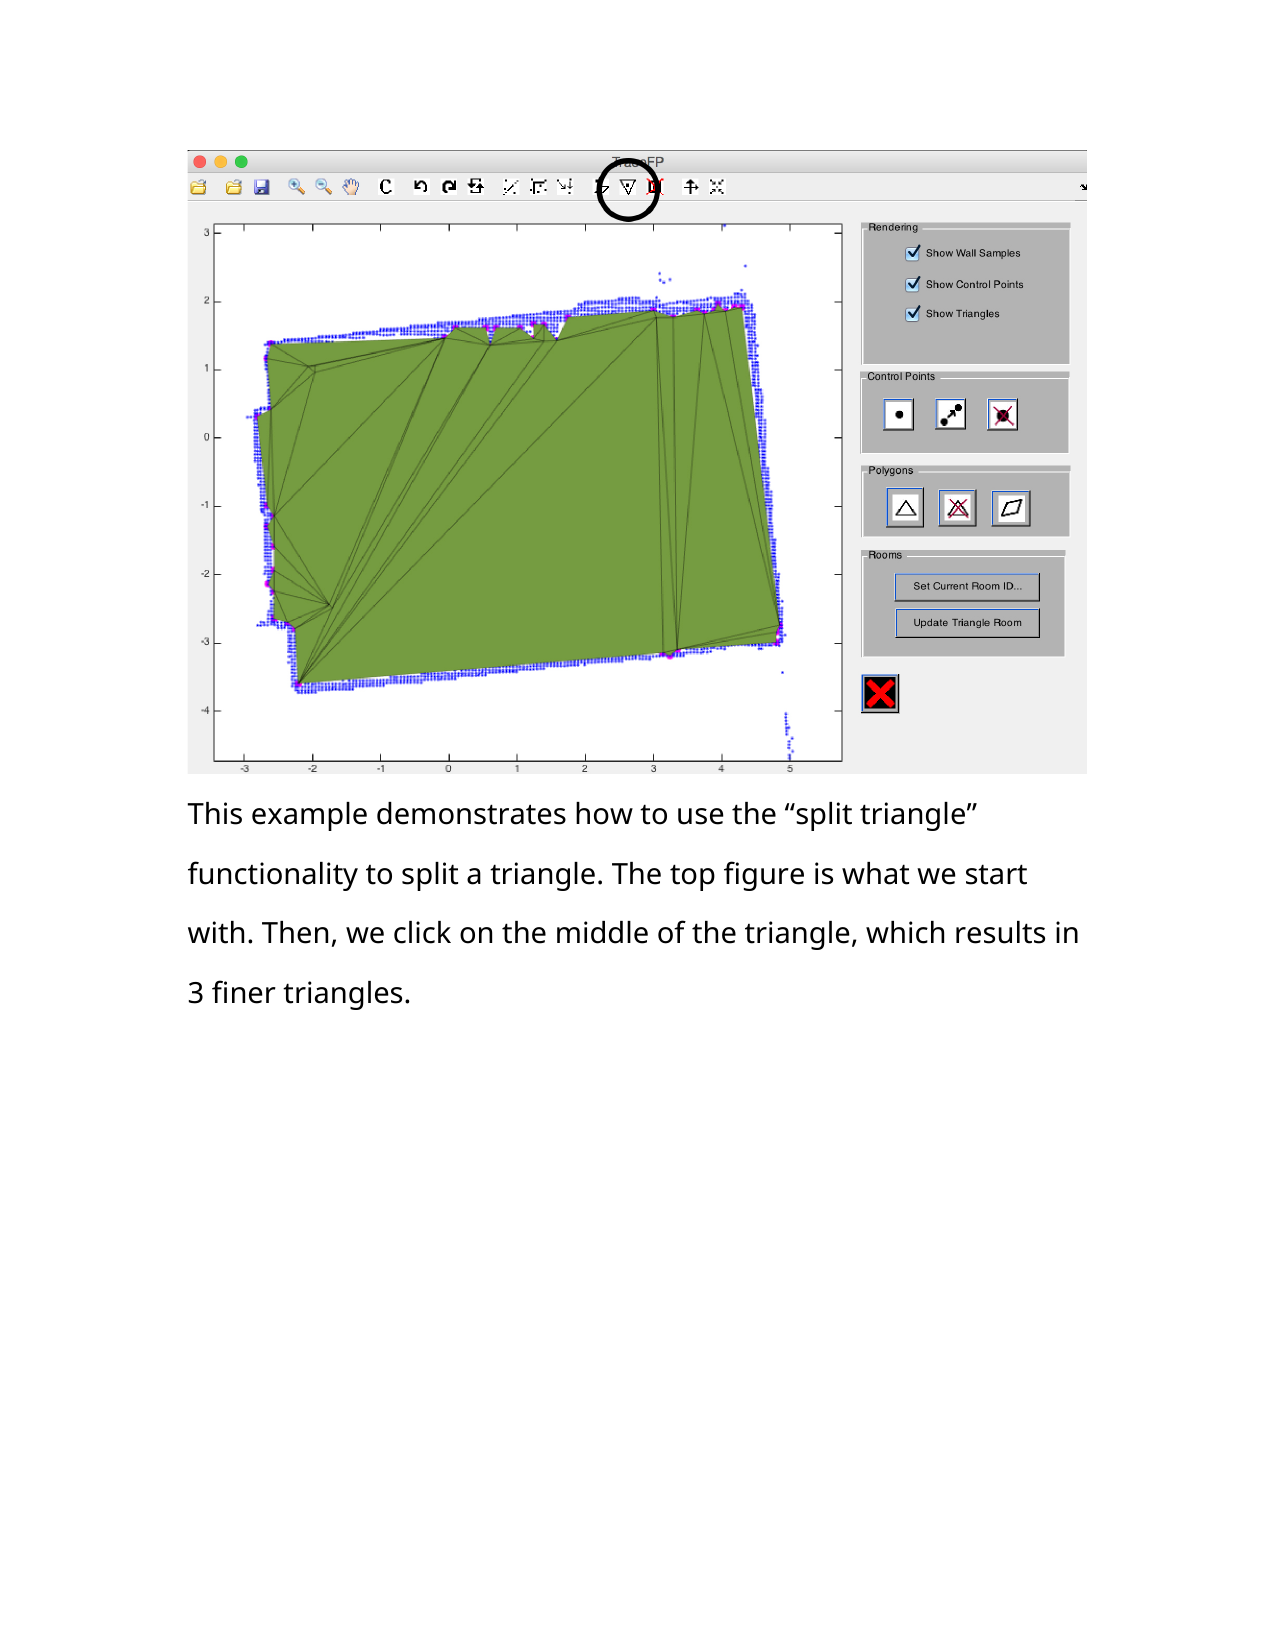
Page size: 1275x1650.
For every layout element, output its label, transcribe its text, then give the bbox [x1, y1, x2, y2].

text This example demonstrates how to use the “split triangle” functionality to split a triangle. The top figure is what we start with. Then, we click on the middle of the triangle, which results in 3 finer triangles. [187, 774, 1087, 1012]
picture [187, 150, 1087, 774]
